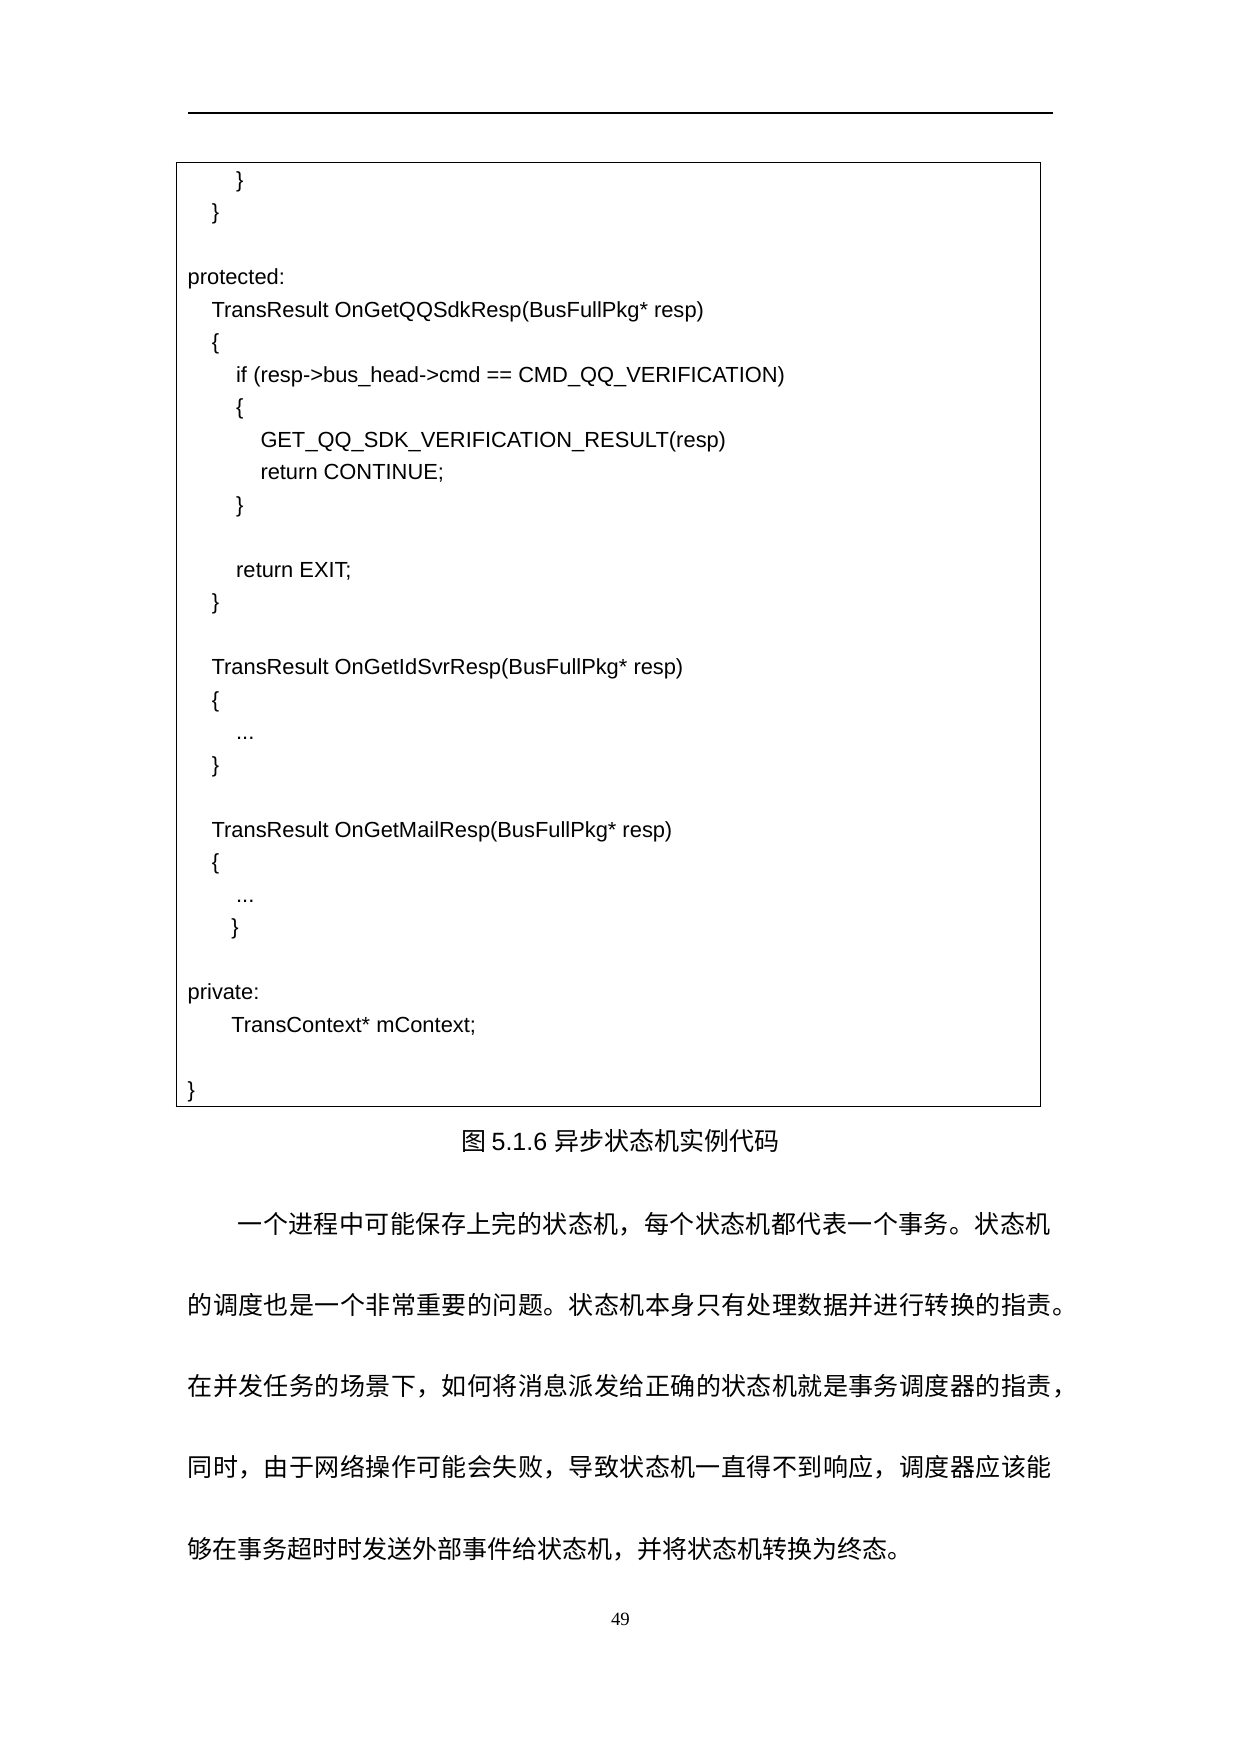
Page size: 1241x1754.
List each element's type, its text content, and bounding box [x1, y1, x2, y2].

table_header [177, 163, 1040, 1106]
text 图5.1.6 异步状态机实例代码 [187, 1107, 1053, 1172]
text 一个进程中可能保存上完的状态机，每个状态机都代表一个事务。状态机的调度也是一个非常重要的问题。状态机本身只有处理数据并进行转换的指责。在并发任务的场景下，如何将消息派发给正确的状态机就是事务调度器的指责，同时，由于网络操作可能会失败，导致状态机一直得不到响应，调度器应该能够在事务超时时发送外部事件给状态机，并将状态机转换为终态。 [187, 1190, 1053, 1580]
